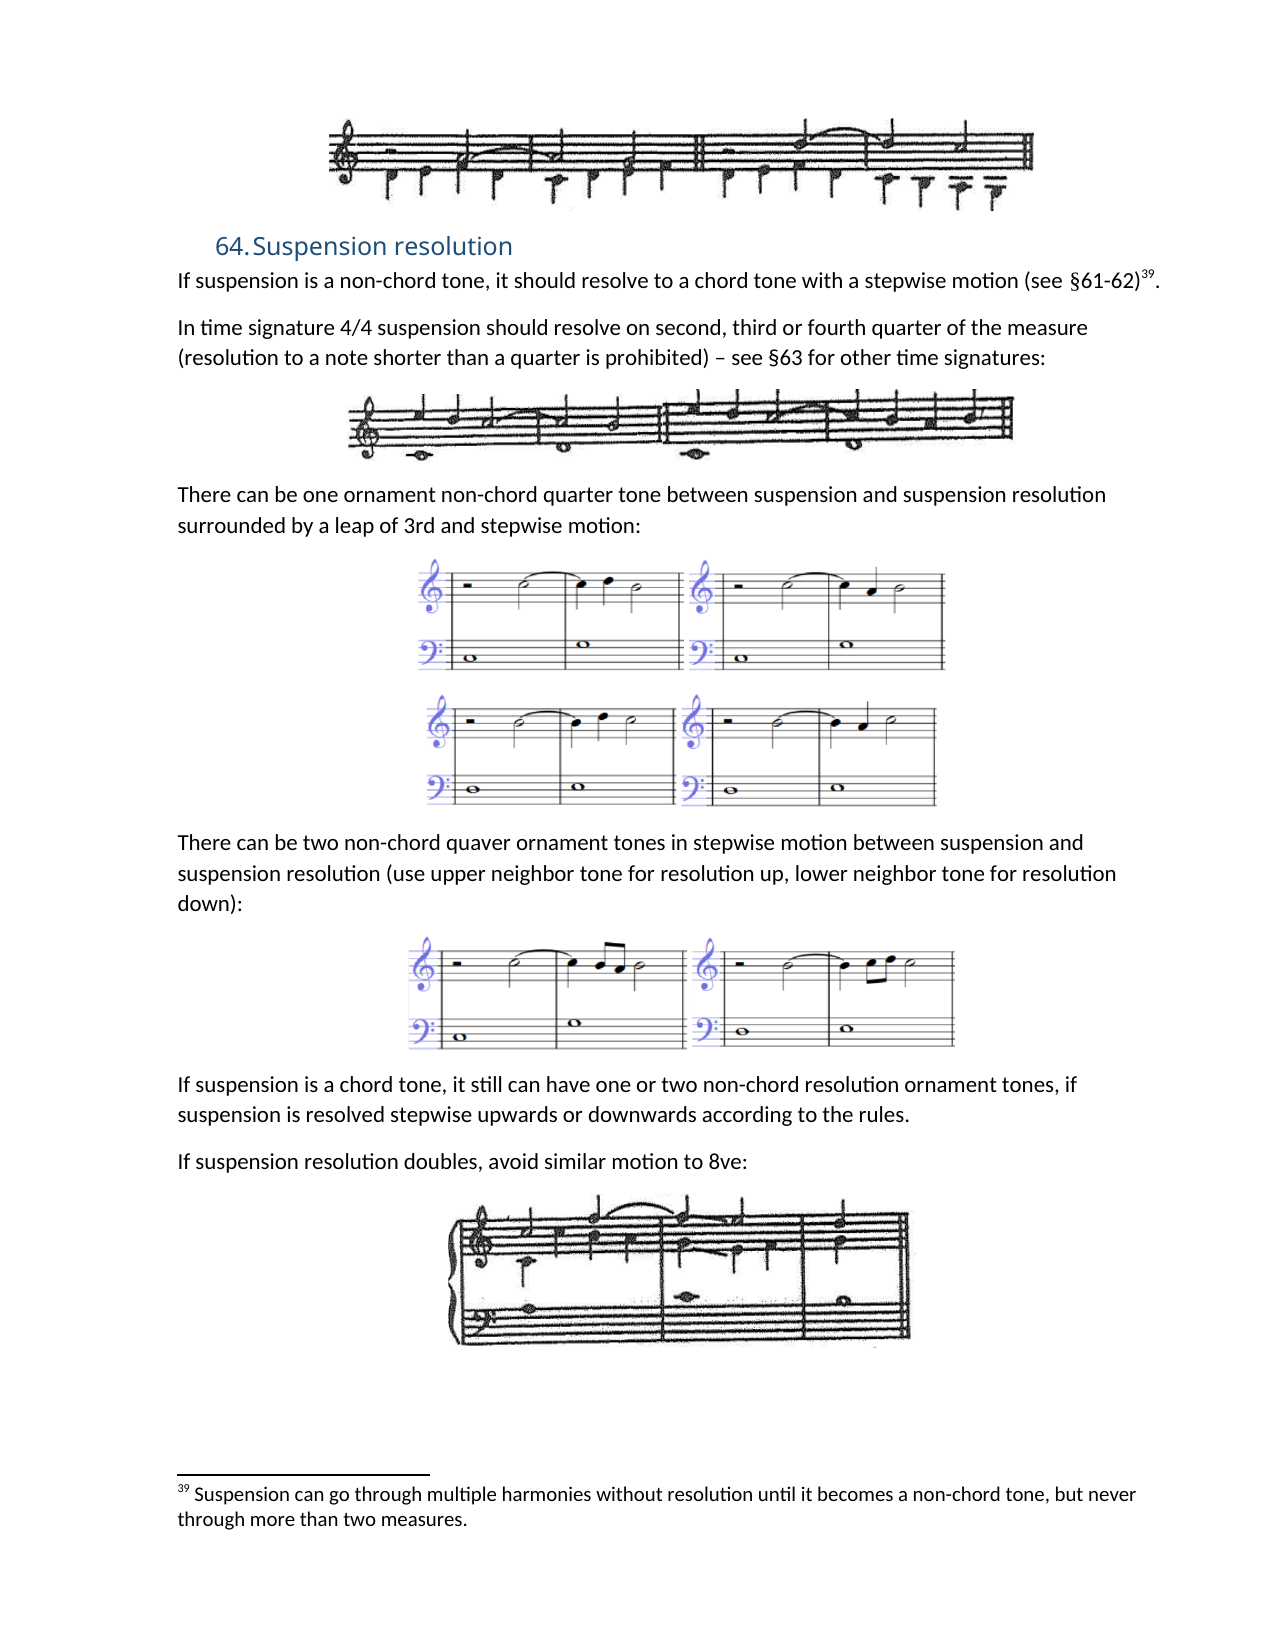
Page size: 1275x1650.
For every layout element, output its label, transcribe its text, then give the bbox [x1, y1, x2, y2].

picture [426, 694, 677, 810]
picture [692, 936, 955, 1051]
picture [408, 935, 688, 1051]
picture [418, 557, 684, 675]
text There can be one ornament non-chord quarter tone between suspension and suspension resolution surrounded by a leap of 3rd and stepwise motion: [177, 481, 1186, 539]
picture [448, 1193, 916, 1348]
picture [328, 118, 1035, 211]
picture [681, 693, 937, 810]
picture [346, 389, 1018, 462]
subtitle Suspension resolution [215, 229, 1186, 263]
text There can be two non-chord quaver ornament tones in stepwise motion between suspension and suspension resolution (use upper neighbor tone for resolution up, lower neighbor tone for resolution down): [177, 828, 1186, 917]
text If suspension is a non-chord tone, it should resolve to a chord tone with a stepwise motion (see §61-62). [177, 266, 1186, 294]
text If suspension resolution doubles, avoid similar motion to 8ve: [177, 1147, 1186, 1175]
text In time signature 4/4 suspension should resolve on second, third or fourth quarter of the measure (resolution to a note shorter than a quarter is prohibited) – see §63 for other time signatures: [177, 313, 1186, 371]
picture [689, 558, 946, 675]
text If suspension is a chord tone, it still can have one or two non-chord resolution ornament tones, if suspension is resolved stepwise upwards or downwards according to the rules. [177, 1070, 1186, 1128]
